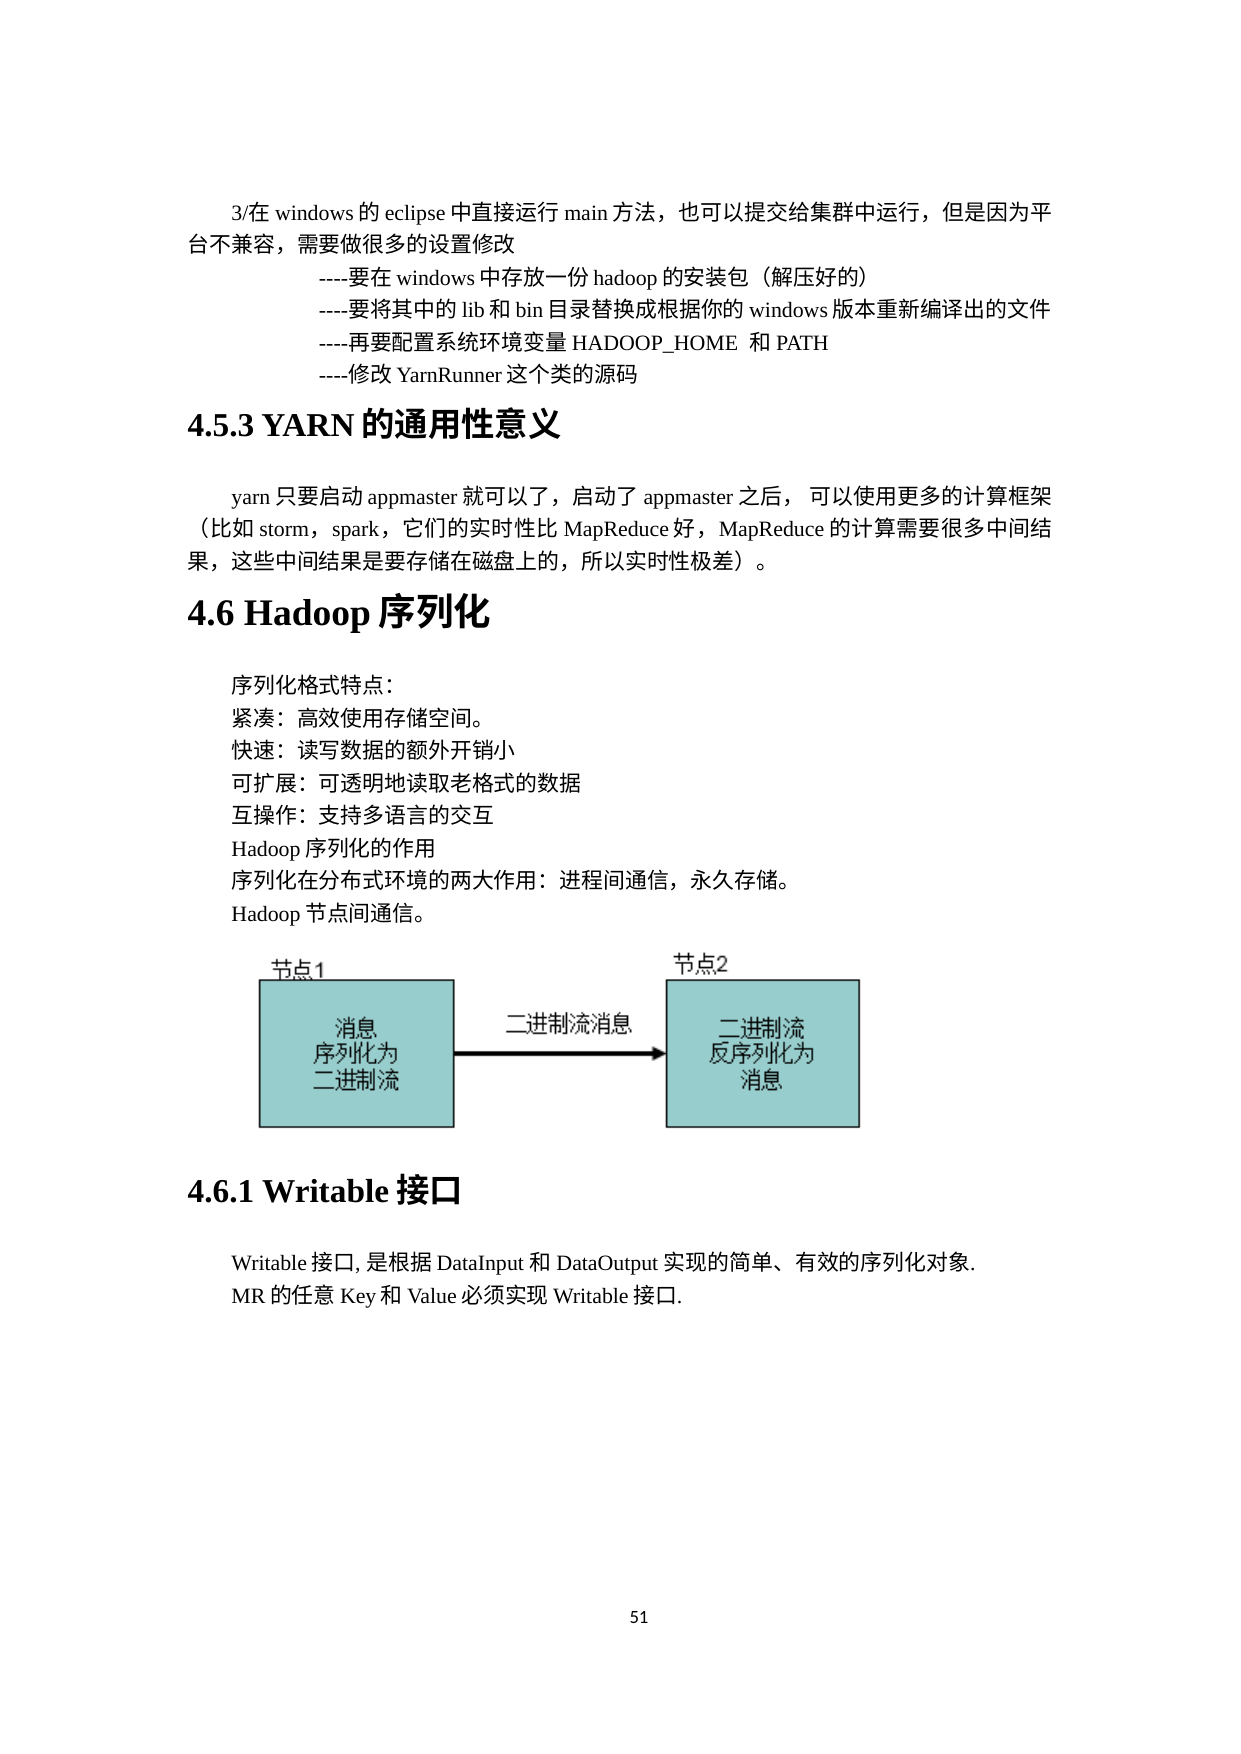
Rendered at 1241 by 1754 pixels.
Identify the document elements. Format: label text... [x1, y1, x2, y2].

text 可扩展：可透明地读取老格式的数据 [187, 766, 1053, 798]
text ----再要配置系统环境变量 HADOOP_HOME 和 PATH [187, 324, 1053, 357]
text yarn只要启动appmaster就可以了，启动了appmaster之后， 可以使用更多的计算框架（比如storm，spark，它们的实时性比MapReduce好，MapReduce的计算需要很多中间结果，这些中间结果是要存储在磁盘上的，所以实时性极差）。 [187, 478, 1053, 576]
subtitle 4.6 Hadoop序列化 [187, 576, 1053, 641]
subtitle 4.6.1 Writable接口 [187, 1156, 1053, 1221]
text 序列化格式特点： [187, 668, 1053, 701]
text Hadoop序列化的作用 [187, 831, 1053, 863]
text 快速：读写数据的额外开销小 [187, 733, 1053, 766]
picture [231, 928, 878, 1150]
text 序列化在分布式环境的两大作用：进程间通信，永久存储。 [187, 863, 1053, 896]
text Writable接口, 是根据 DataInput 和 DataOutput 实现的简单、有效的序列化对象. [187, 1245, 1053, 1277]
text MR的任意Key和Value必须实现Writable接口. [187, 1277, 1053, 1310]
text ----要将其中的lib和bin目录替换成根据你的windows版本重新编译出的文件 [187, 292, 1053, 324]
text 紧凑：高效使用存储空间。 [187, 701, 1053, 733]
text ----修改YarnRunner这个类的源码 [187, 357, 1053, 389]
subtitle 4.5.3 YARN的通用性意义 [187, 389, 1053, 454]
text Hadoop节点间通信。 [187, 896, 1053, 928]
text 互操作：支持多语言的交互 [187, 798, 1053, 831]
text ----要在windows中存放一份hadoop的安装包（解压好的） [187, 259, 1053, 292]
text 3/在windows的eclipse中直接运行main方法，也可以提交给集群中运行，但是因为平台不兼容，需要做很多的设置修改 [187, 194, 1053, 259]
